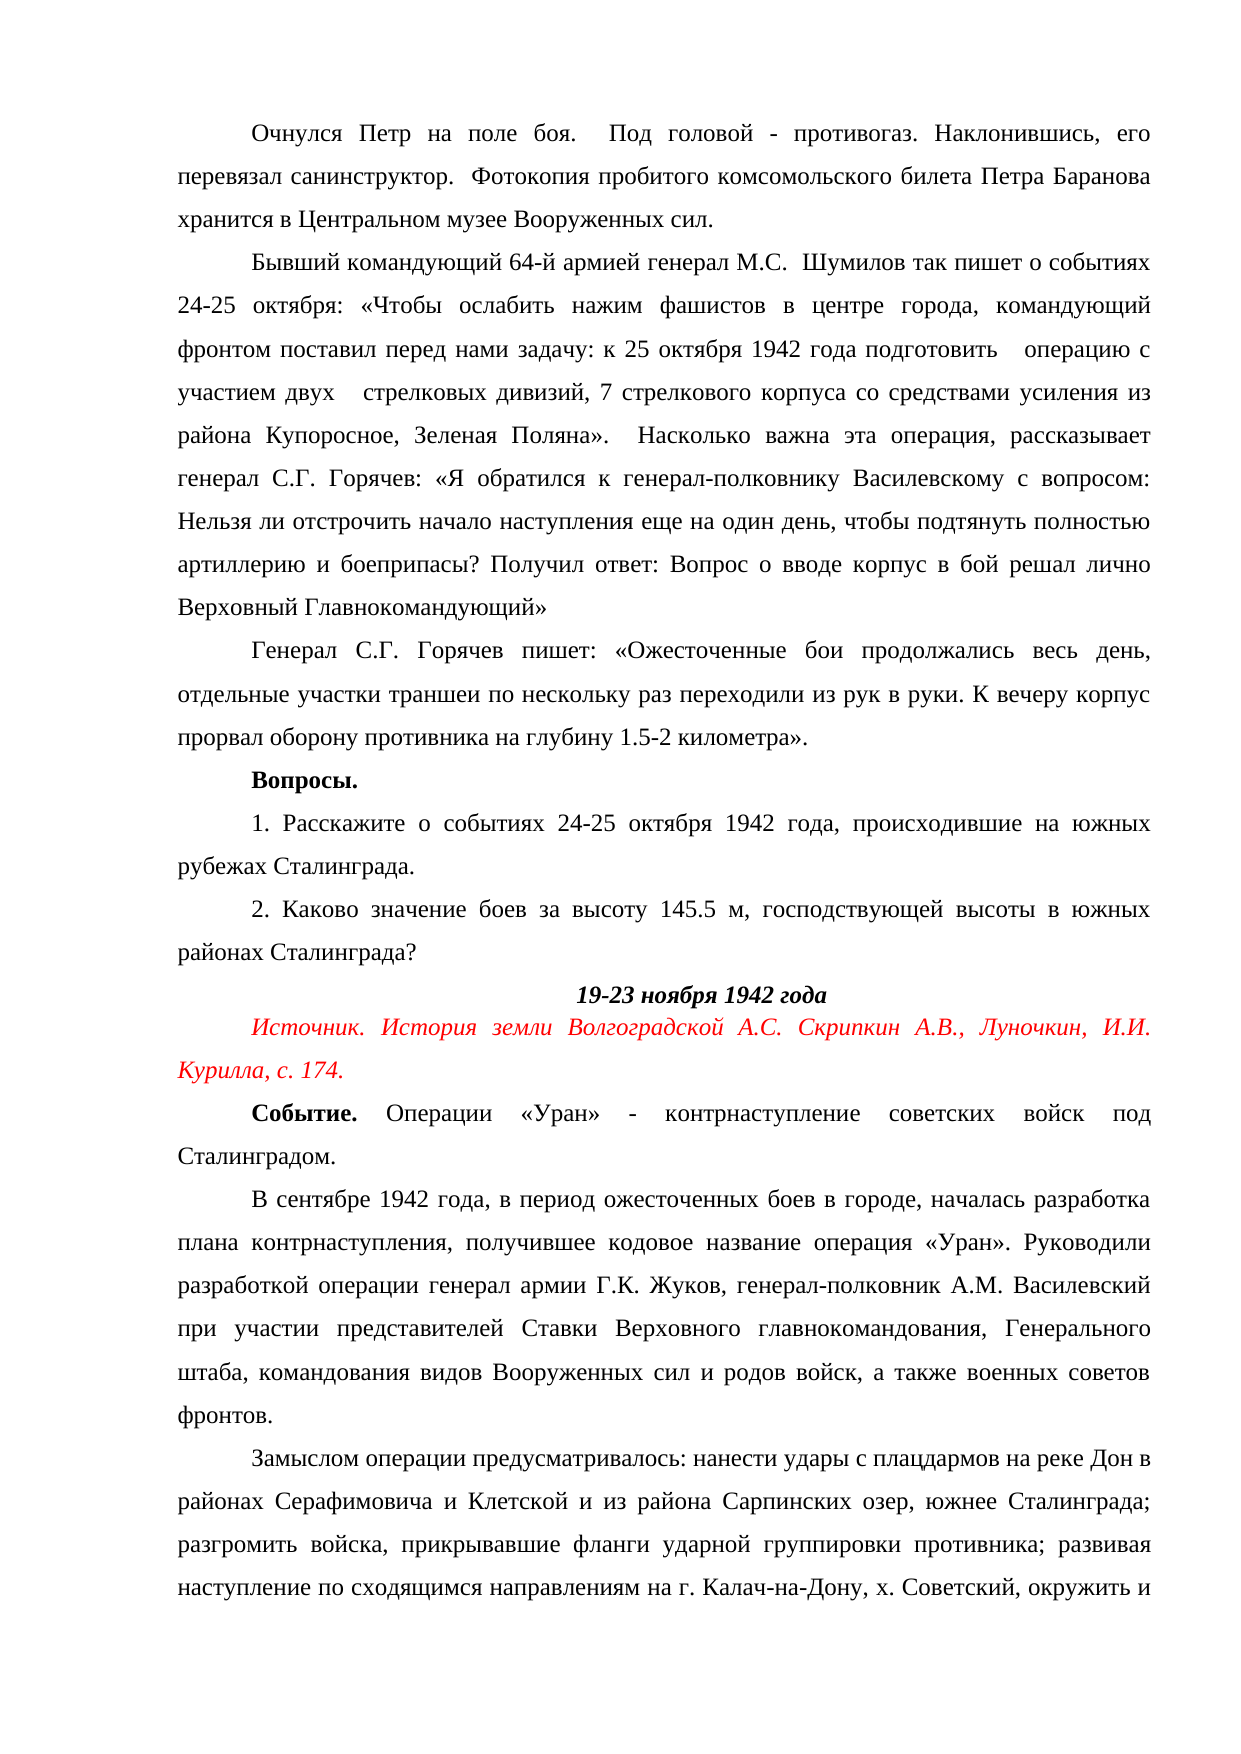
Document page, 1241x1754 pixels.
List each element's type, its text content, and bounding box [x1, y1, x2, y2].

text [177, 1443, 1152, 1601]
text 19-23 ноября 1942 года [177, 981, 1152, 1009]
text В сентябре 1942 года, в период ожесточенных боев в городе, началась разработка плана контрнаступления, получившее кодовое название операция «Уран». Руководили разработкой операции генерал армии Г.К. Жуков, генерал-полковник А.М. Василевский при участии представителей Ставки Верховного главнокомандования, Генерального штаба, командования видов Вооруженных сил и родов войск, а также военных советов фронтов. [177, 1184, 1152, 1428]
text Бывший командующий 64-й армией генерал М.С. Шумилов так пишет о событиях 24-25 октября: «Чтобы ослабить нажим фашистов в центре города, командующий фронтом поставил перед нами задачу: к 25 октября 1942 года подготовить операцию с участием двух стрелковых дивизий, 7 стрелкового корпуса со средствами усиления из района Купоросное, Зеленая Поляна». Насколько важна эта операция, рассказывает генерал С.Г. Горячев: «Я обратился к генерал-полковнику Василевскому с вопросом: Нельзя ли отстрочить начало наступления еще на один день, чтобы подтянуть полностью артиллерию и боеприпасы? Получил ответ: Вопрос о вводе корпус в бой решал лично Верховный Главнокомандующий» [177, 247, 1152, 621]
text Генерал С.Г. Горячев пишет: «Ожесточенные бои продолжались весь день, отдельные участки траншеи по нескольку раз переходили из рук в руки. К вечеру корпус прорвал оборону противника на глубину 1.5-2 километра». [177, 636, 1152, 751]
text Событие. Операции «Уран» - контрнаступление советских войск под Сталинградом. [177, 1098, 1152, 1170]
text Вопросы. [177, 765, 1152, 794]
text 1. Расскажите о событиях 24-25 октября 1942 года, происходившие на южных рубежах Сталинграда. [177, 808, 1152, 880]
text 2. Каково значение боев за высоту 145.5 м, господствующей высоты в южных районах Сталинграда? [177, 894, 1152, 966]
text Источник. История земли Волгоградской А.С. Скрипкин А.В., Луночкин, И.И. Курилла, с. 174. [177, 1012, 1152, 1083]
text Очнулся Петр на поле боя. Под головой - противогаз. Наклонившись, его перевязал санинструктор. Фотокопия пробитого комсомольского билета Петра Баранова хранится в Центральном музее Вооруженных сил. [177, 118, 1152, 233]
